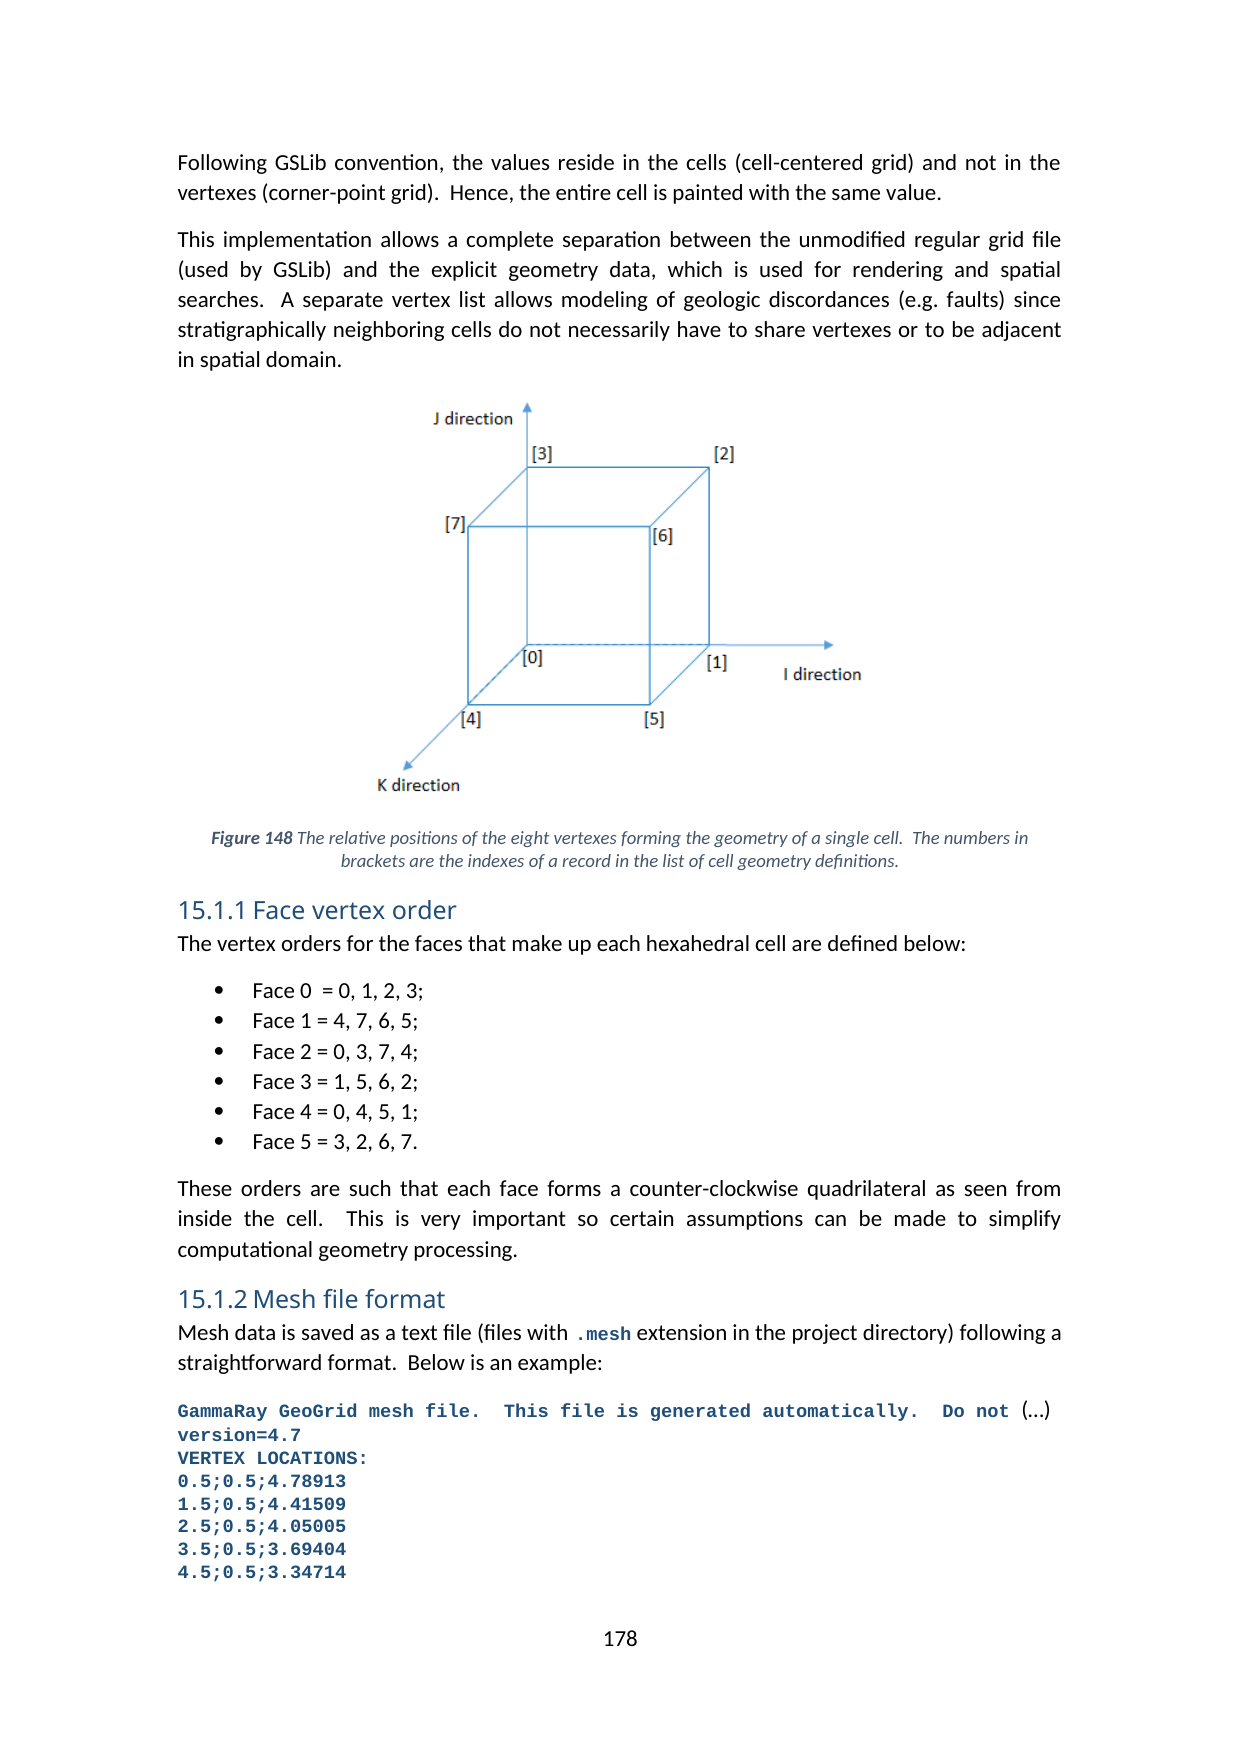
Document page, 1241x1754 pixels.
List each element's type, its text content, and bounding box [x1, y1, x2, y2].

text These orders are such that each face forms a counter-clockwise quadrilateral as seen from inside the cell. This is very important so certain assumptions can be made to simplify computational geometry processing. [177, 1174, 1063, 1263]
list Face 3 = 1, 5, 6, 2; [215, 1067, 1063, 1095]
text 2.5;0.5;4.05005 [177, 1517, 1063, 1538]
list Face 2 = 0, 3, 7, 4; [215, 1037, 1063, 1065]
list Face 1 = 4, 7, 6, 5; [215, 1007, 1063, 1034]
text version=4.7 [177, 1426, 1063, 1447]
picture [365, 392, 875, 808]
list Face 4 = 0, 4, 5, 1; [215, 1097, 1063, 1125]
text 0.5;0.5;4.78913 [177, 1471, 1063, 1493]
text 3.5;0.5;3.69404 [177, 1540, 1063, 1561]
text 4.5;0.5;3.34714 [177, 1563, 1063, 1584]
text Mesh data is saved as a text file (files with .mesh extension in the project directory) following a straightforward format. Below is an example: [177, 1318, 1063, 1377]
text GammaRay GeoGrid mesh file. This file is generated automatically. Do not (…) [177, 1395, 1063, 1423]
list Face 5 = 3, 2, 6, 7. [215, 1127, 1063, 1155]
text Following GSLib convention, the values reside in the cells (cell-centered grid) and not in the vertexes (corner-point grid). Hence, the entire cell is painted with the same value. [177, 148, 1063, 206]
text Figure 148 The relative positions of the eight vertexes forming the geometry of a single cell. The numbers in brackets are the indexes of a record in the list of cell geometry definitions. [177, 826, 1063, 872]
text This implementation allows a complete separation between the unmodified regular grid file (used by GSLib) and the explicit geometry data, which is used for rendering and spatial searches. A separate vertex list allows modeling of geologic discordances (e.g. faults) since stratigraphically neighboring cells do not necessarily have to share vertexes or to be adjacent in spatial domain. [177, 225, 1063, 373]
subtitle Mesh file format [177, 1282, 1063, 1316]
text VERTEX LOCATIONS: [177, 1448, 1063, 1470]
text The vertex orders for the faces that make up each hexahedral cell are defined below: [177, 929, 1063, 957]
subtitle Face vertex order [177, 893, 1063, 927]
list Face 0 = 0, 1, 2, 3; [215, 976, 1063, 1004]
text 1.5;0.5;4.41509 [177, 1494, 1063, 1516]
